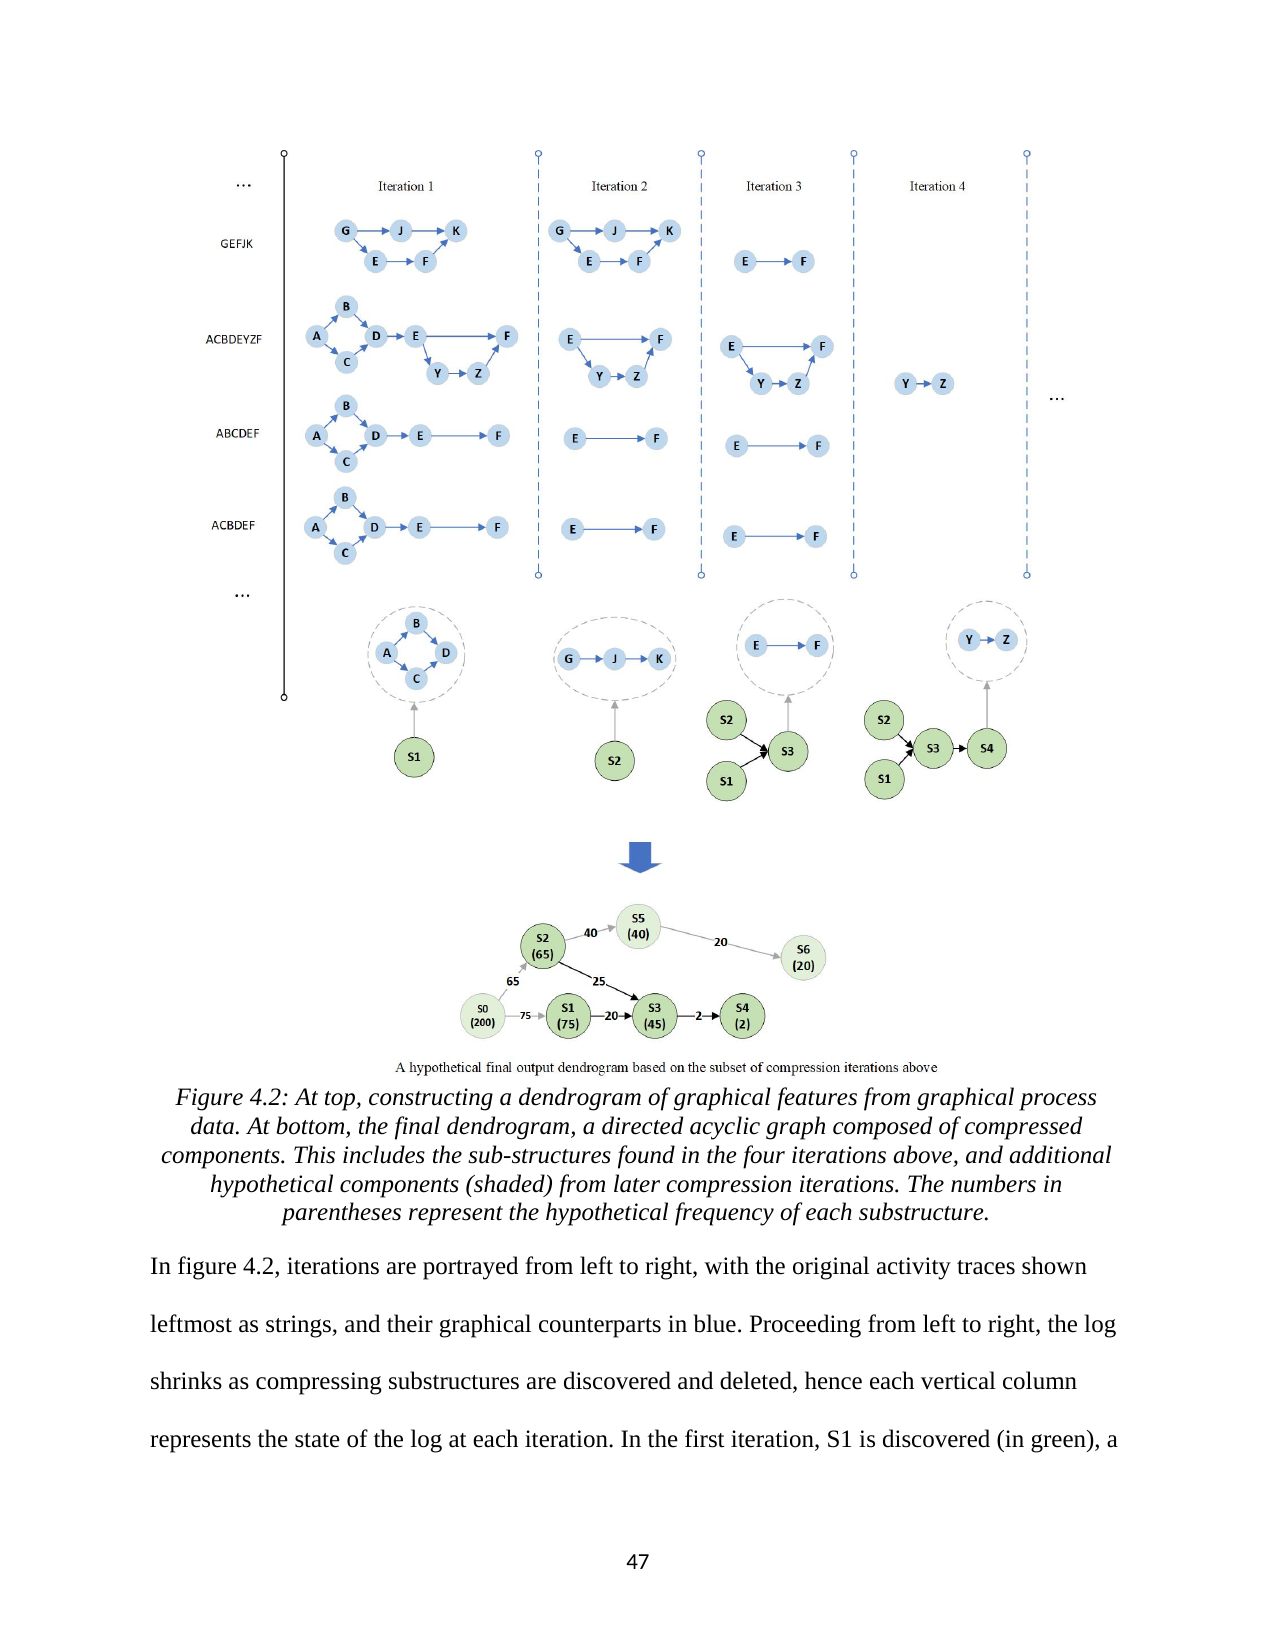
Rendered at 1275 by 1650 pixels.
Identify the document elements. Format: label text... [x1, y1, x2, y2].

picture [198, 150, 1077, 1083]
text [150, 1251, 1125, 1452]
text Figure 4.2: At top, constructing a dendrogram of graphical features from graphical process data. At bottom, the final dendrogram, a directed acyclic graph composed of compressed components. This includes the sub-structures found in the four iterations above, and additional hypothetical components (shaded) from later compression iterations. The numbers in parentheses represent the hypothetical frequency of each substructure. [150, 1082, 1125, 1226]
